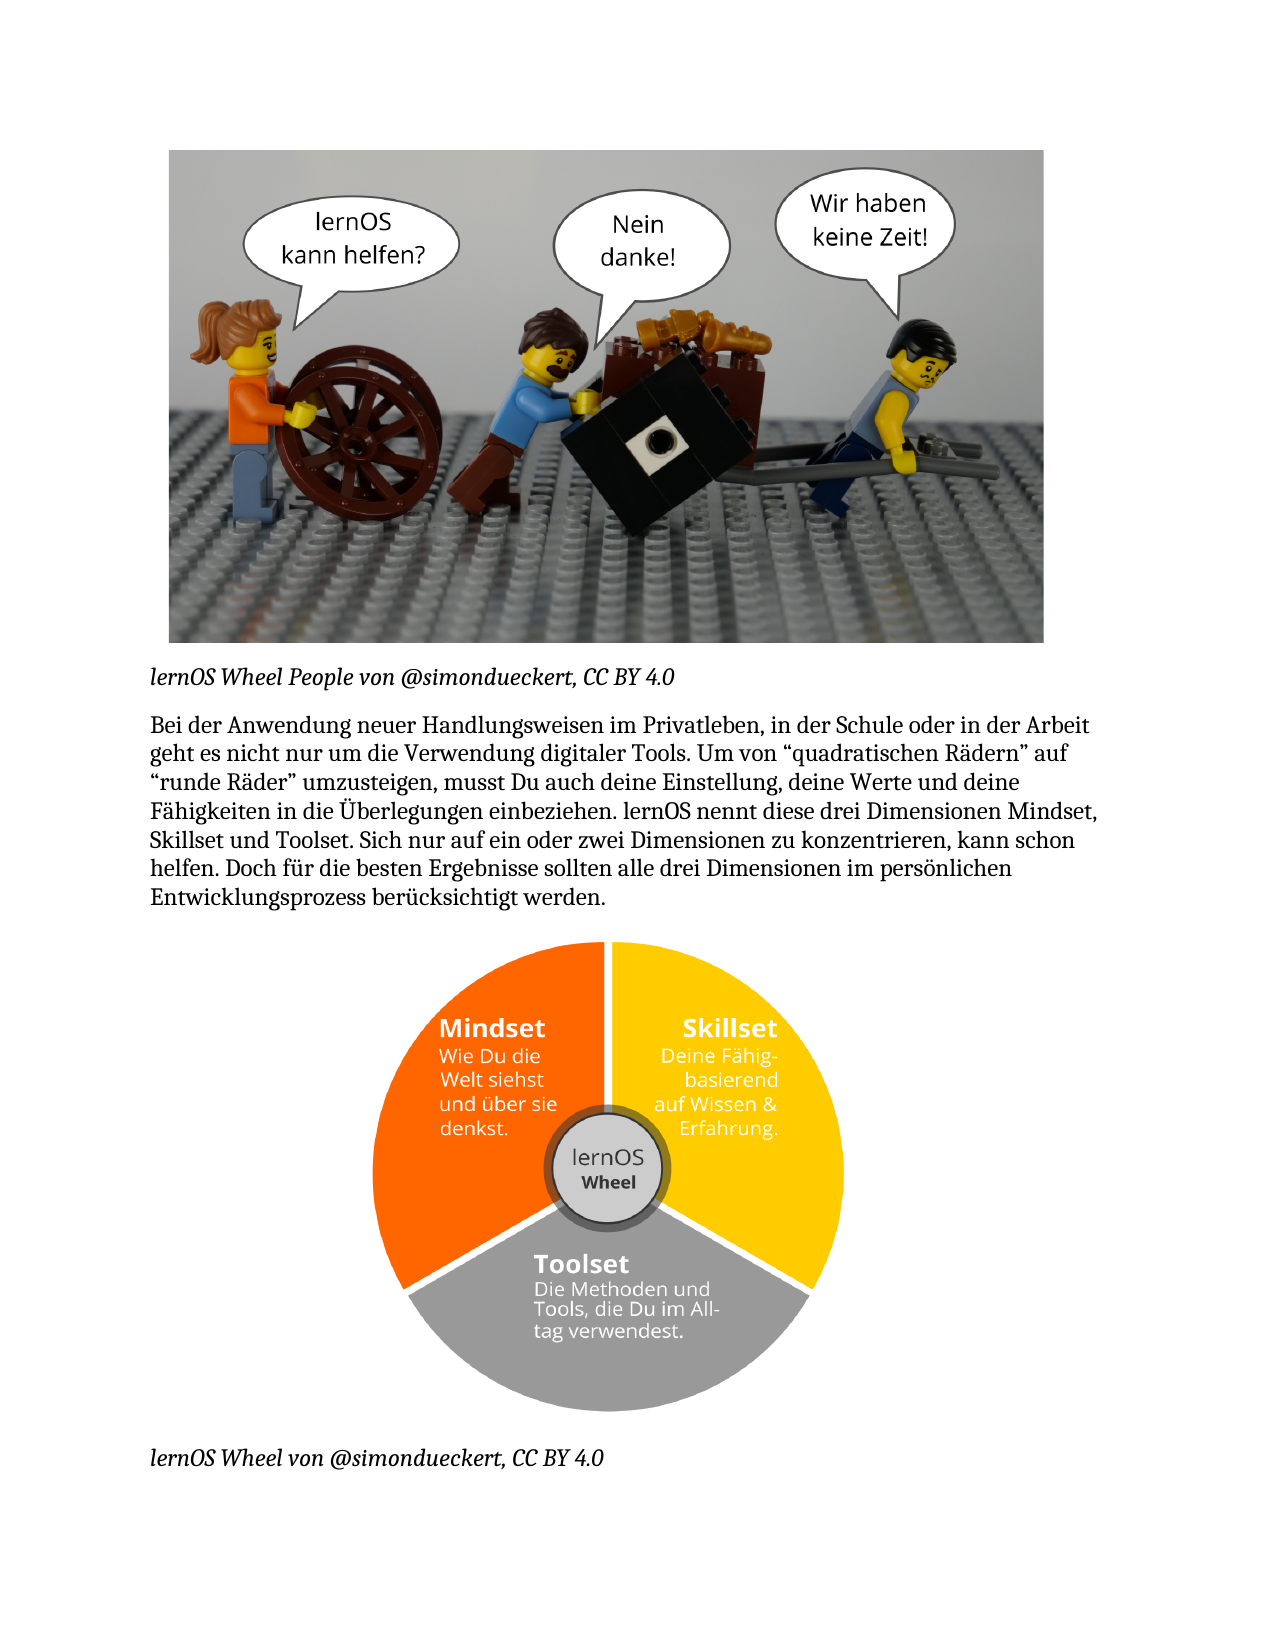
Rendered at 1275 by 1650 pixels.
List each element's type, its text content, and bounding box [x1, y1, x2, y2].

text Bei der Anwendung neuer Handlungsweisen im Privatleben, in der Schule oder in der Arbeit geht es nicht nur um die Verwendung digitaler Tools. Um von “quadratischen Rädern” auf “runde Räder” umzusteigen, musst Du auch deine Einstellung, deine Werte und deine Fähigkeiten in die Überlegungen einbeziehen. lernOS nennt diese drei Dimensionen Mindset, Skillset und Toolset. Sich nur auf ein oder zwei Dimensionen zu konzentrieren, kann schon helfen. Doch für die besten Ergebnisse sollten alle drei Dimensionen im persönlichen Entwicklungsprozess berücksichtigt werden. [150, 711, 1125, 912]
text lernOS Wheel von @simondueckert, CC BY 4.0 [150, 1443, 1125, 1472]
text lernOS Wheel People von @simondueckert, CC BY 4.0 [150, 663, 1125, 692]
picture [168, 150, 1044, 643]
picture [168, 930, 1044, 1423]
